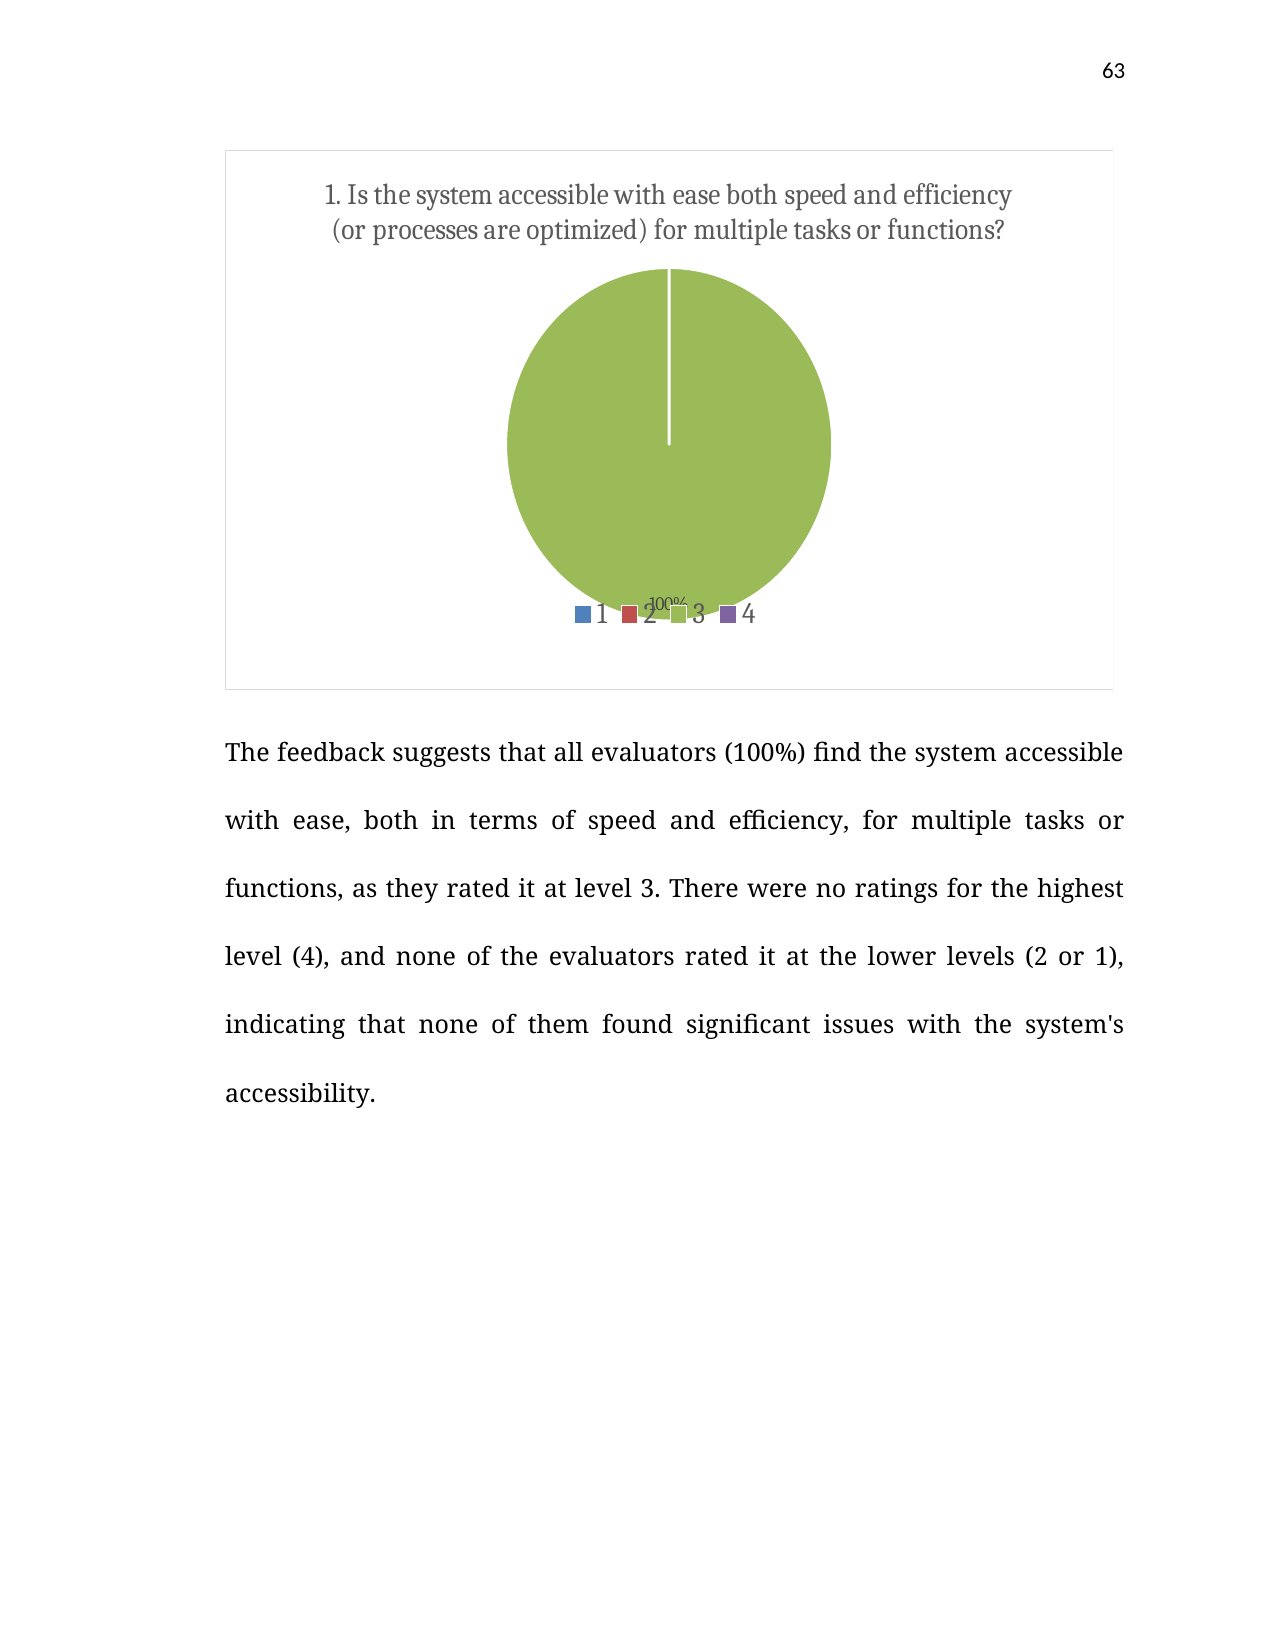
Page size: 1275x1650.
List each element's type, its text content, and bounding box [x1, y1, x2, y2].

text The feedback suggests that all evaluators (100%) find the system accessible with ease, both in terms of speed and efficiency, for multiple tasks or functions, as they rated it at level 3. There were no ratings for the highest level (4), and none of the evaluators rated it at the lower levels (2 or 1), indicating that none of them found significant issues with the system's accessibility. [225, 735, 1125, 1109]
